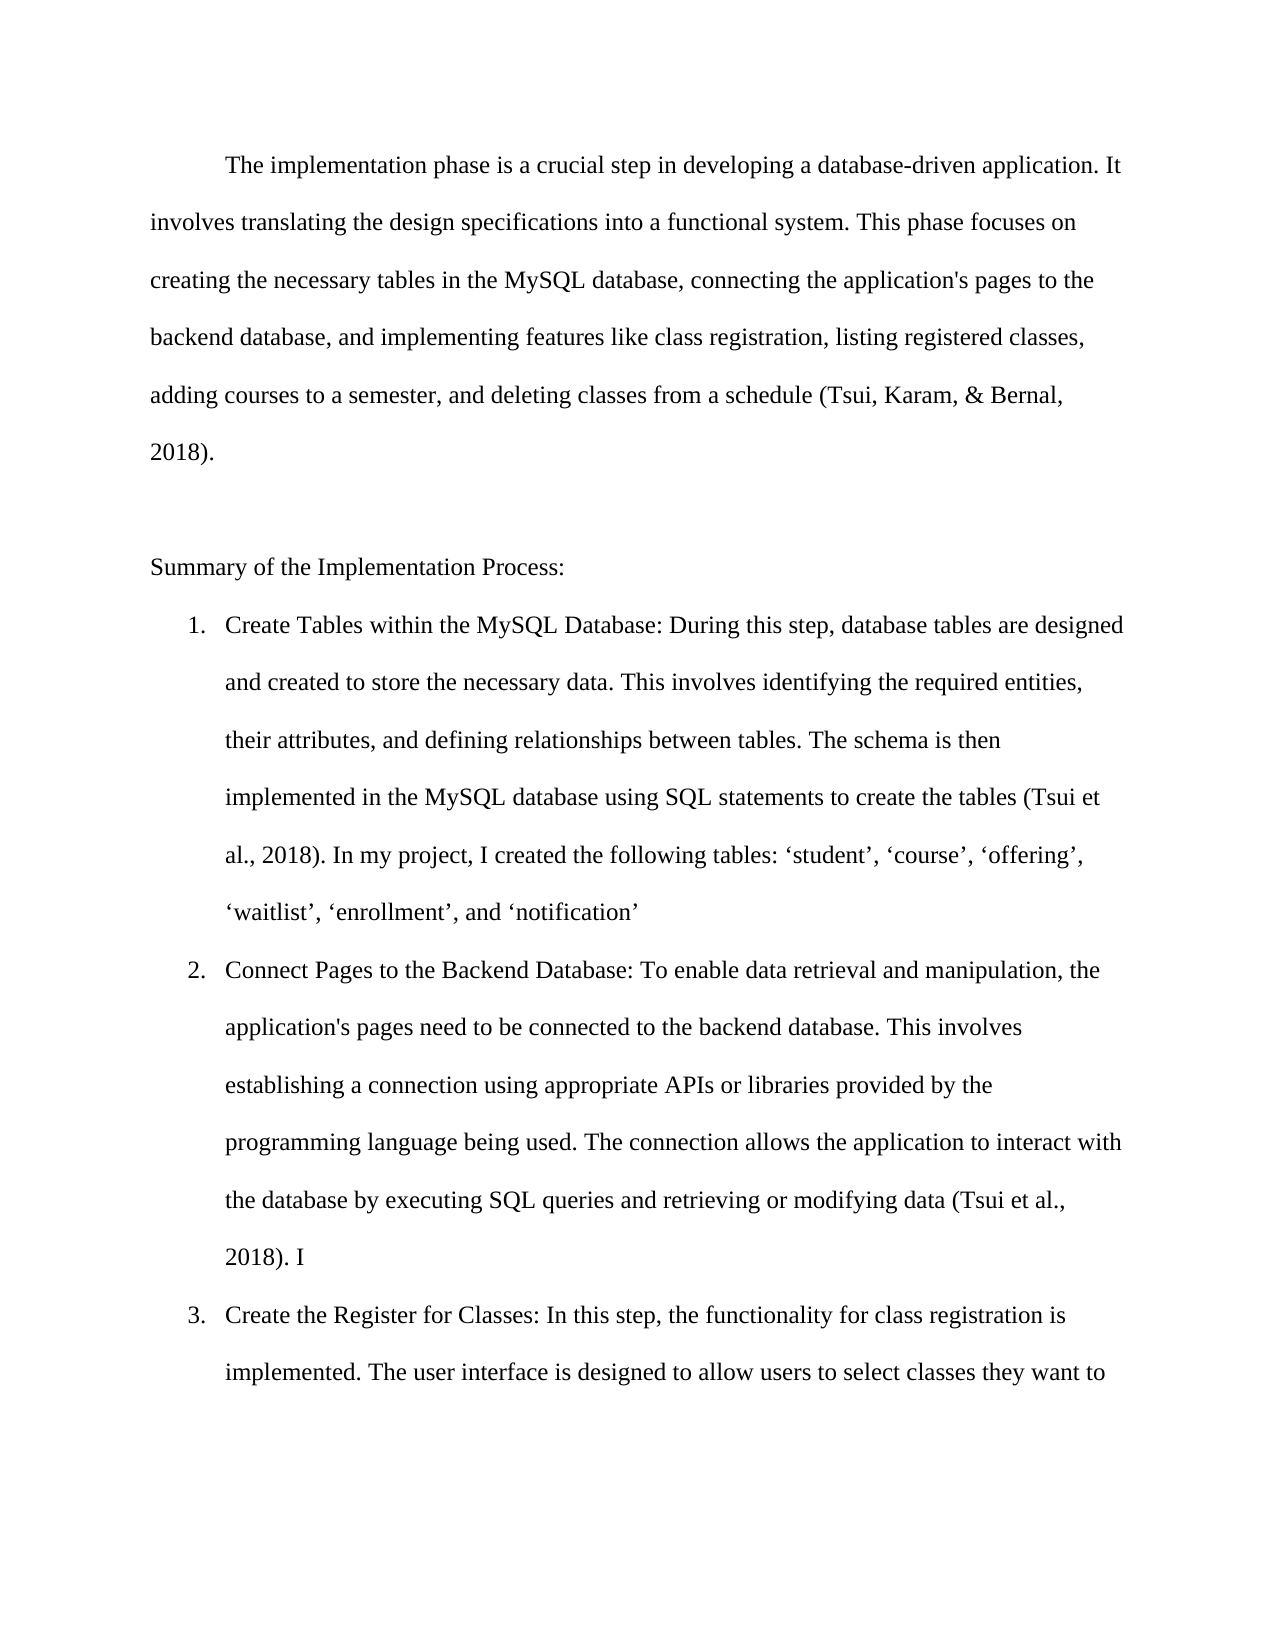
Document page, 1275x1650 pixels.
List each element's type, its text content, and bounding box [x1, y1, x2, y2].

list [187, 1300, 1125, 1386]
text Summary of the Implementation Process: [150, 552, 1125, 581]
list Create Tables within the MySQL Database: During this step, database tables are designed and created to store the necessary data. This involves identifying the required entities, their attributes, and defining relationships between tables. The schema is then implemented in the MySQL database using SQL statements to create the tables (Tsui et al., 2018). In my project, I created the following tables: ‘student’, ‘course’, ‘offering’, ‘waitlist’, ‘enrollment’, and ‘notification’ [187, 610, 1125, 926]
list Connect Pages to the Backend Database: To enable data retrieval and manipulation, the application's pages need to be connected to the backend database. This involves establishing a connection using appropriate APIs or libraries provided by the programming language being used. The connection allows the application to interact with the database by executing SQL queries and retrieving or modifying data (Tsui et al., 2018). I [187, 955, 1125, 1271]
text The implementation phase is a crucial step in developing a database-driven application. It involves translating the design specifications into a functional system. This phase focuses on creating the necessary tables in the MySQL database, connecting the application's pages to the backend database, and implementing features like class registration, listing registered classes, adding courses to a semester, and deleting classes from a schedule (Tsui, Karam, & Bernal, 2018). [150, 150, 1125, 466]
